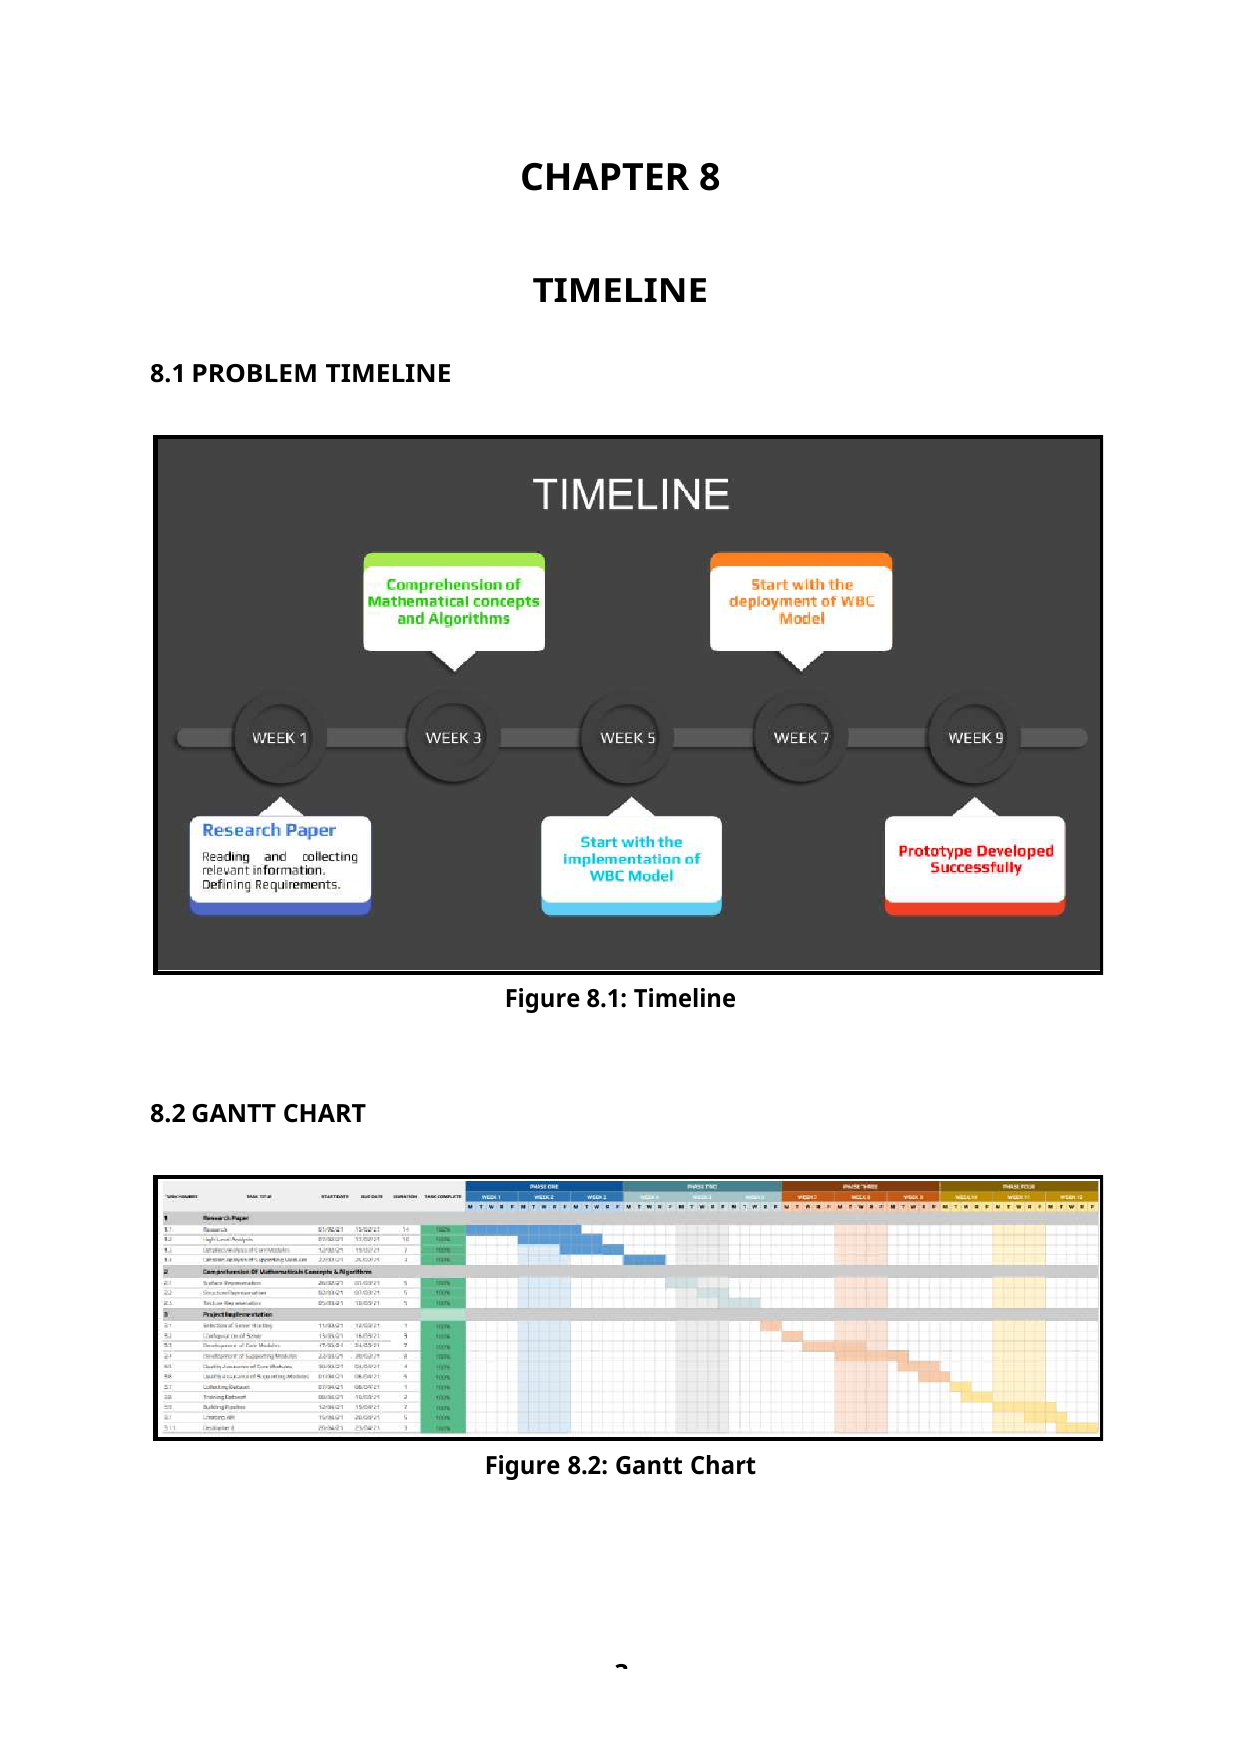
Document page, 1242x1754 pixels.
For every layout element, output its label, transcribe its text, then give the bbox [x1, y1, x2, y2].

subtitle CHAPTER 8 [275, 150, 965, 201]
subtitle PROBLEM TIMELINE [150, 356, 1187, 390]
subtitle GANTT CHART [150, 1096, 1187, 1130]
picture [153, 435, 1104, 975]
picture [153, 1175, 1104, 1441]
text Figure 8.2: Gantt Chart [275, 1441, 965, 1481]
subtitle TIMELINE [275, 267, 965, 312]
text Figure 8.1: Timeline [275, 975, 965, 1015]
